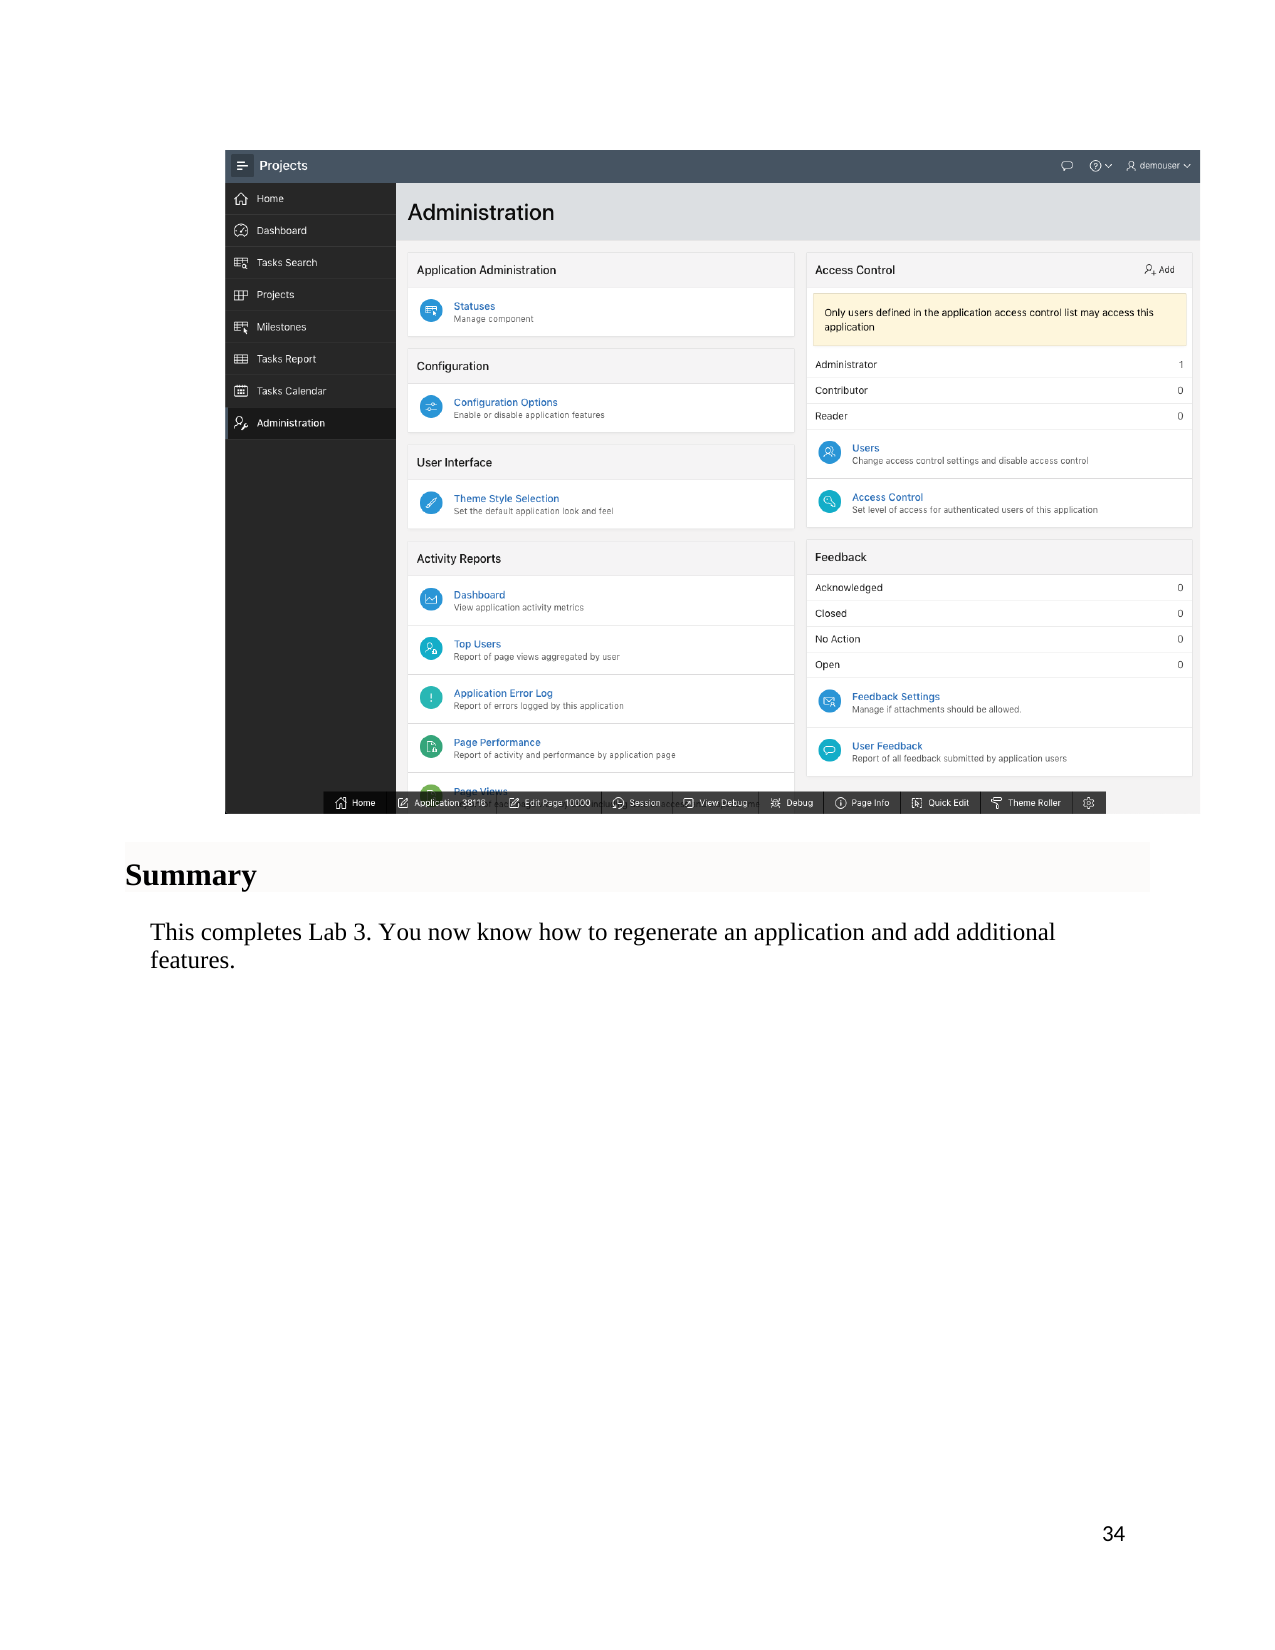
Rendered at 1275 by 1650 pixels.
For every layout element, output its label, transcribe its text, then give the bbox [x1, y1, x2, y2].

picture [225, 150, 1200, 814]
text This completes Lab 3. You now know how to regenerate an application and add additional features. [150, 917, 1125, 974]
text Summary [125, 842, 1150, 892]
